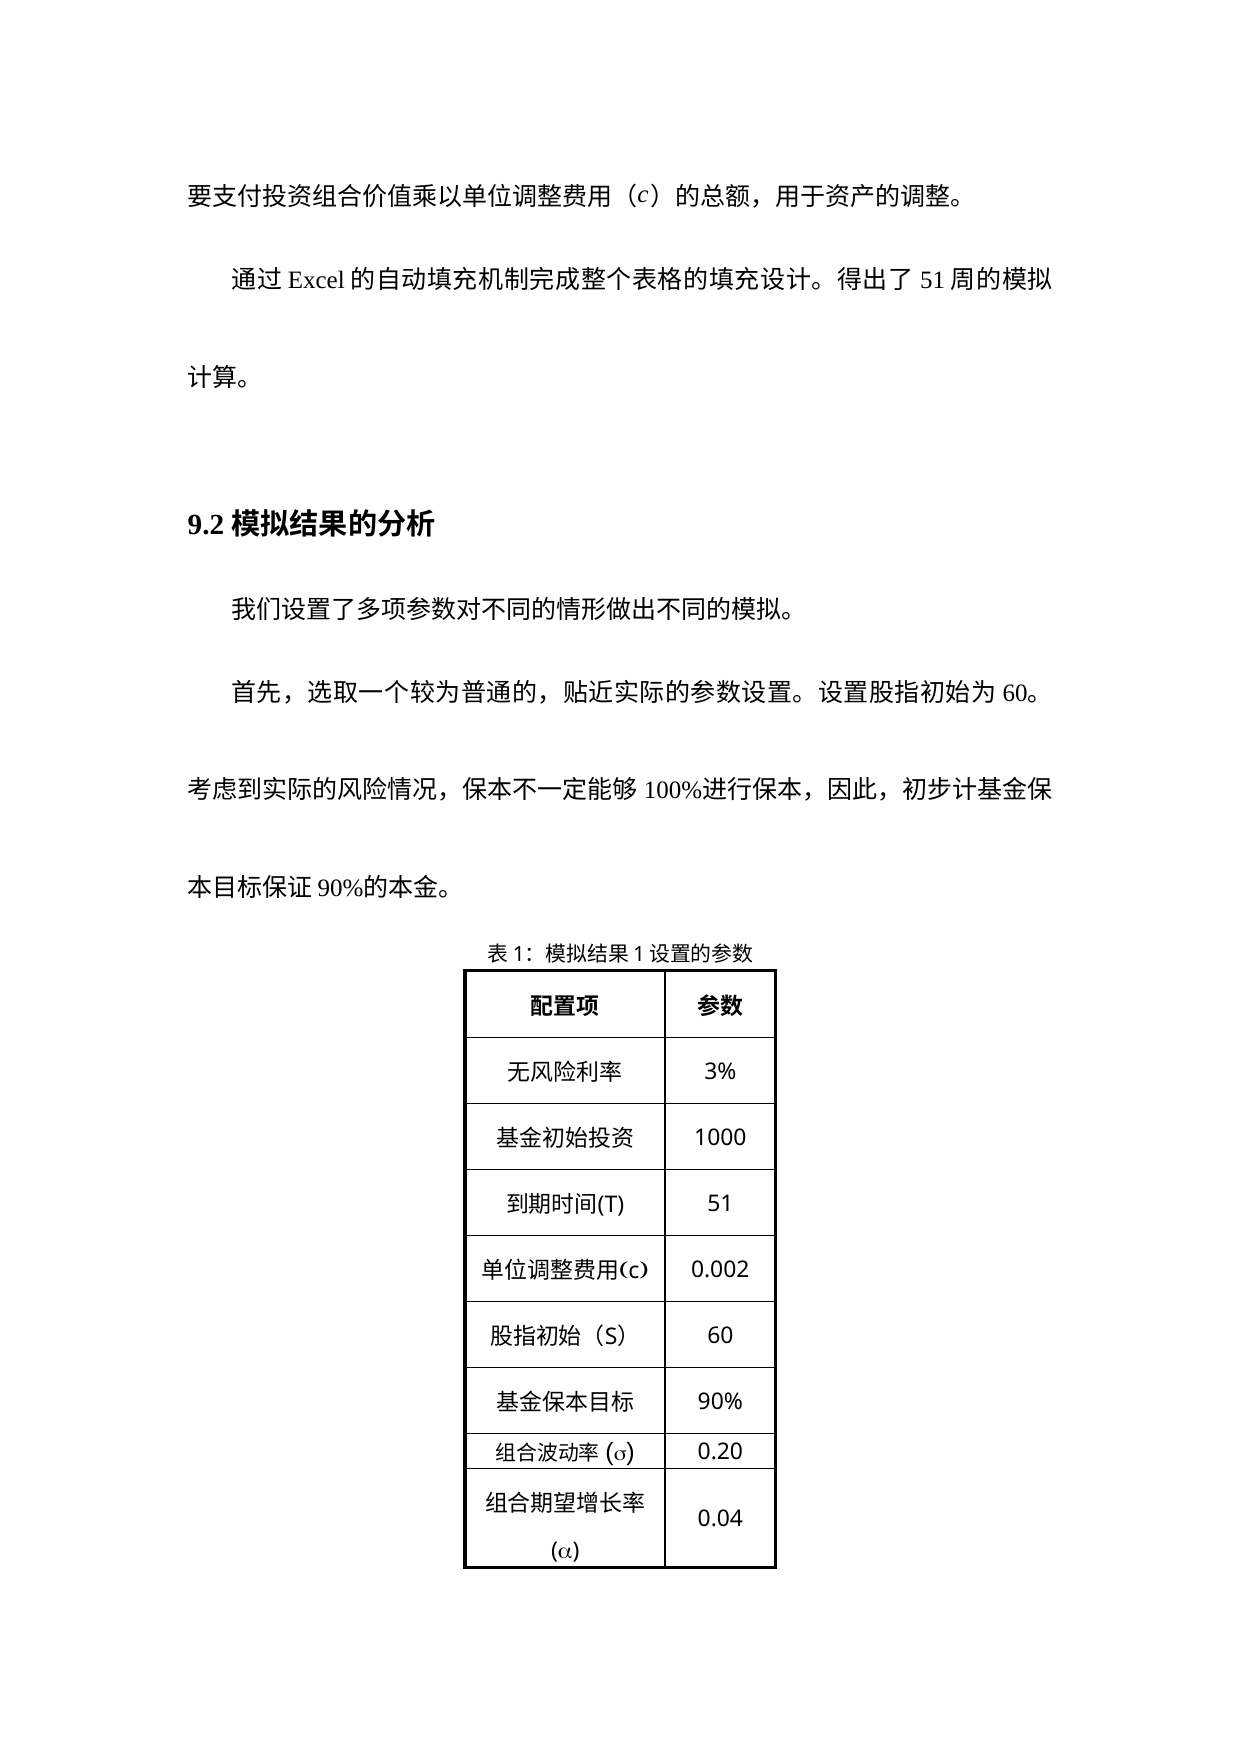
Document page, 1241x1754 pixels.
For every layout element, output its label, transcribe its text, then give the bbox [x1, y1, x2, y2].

text 我们设置了多项参数对不同的情形做出不同的模拟。 [187, 575, 1053, 640]
table_cell 60 [666, 1302, 774, 1367]
table_cell 0.04 [666, 1469, 774, 1566]
table_cell 单位调整费用(c) [467, 1236, 664, 1301]
text 首先，选取一个较为普通的，贴近实际的参数设置。设置股指初始为60。考虑到实际的风险情况，保本不一定能够100%进行保本，因此，初步计基金保本目标保证90%的本金。 [187, 658, 1053, 918]
table_cell 51 [666, 1170, 774, 1235]
table_cell 股指初始（S） [467, 1302, 664, 1367]
table_header 参数 [666, 972, 774, 1037]
table_cell 无风险利率 [467, 1038, 664, 1103]
text 表 1：模拟结果1设置的参数 [187, 936, 1053, 969]
table_cell 基金保本目标 [467, 1368, 664, 1433]
table_cell 到期时间(T) [467, 1170, 664, 1235]
table_cell 3% [666, 1038, 774, 1103]
table_cell 1000 [666, 1104, 774, 1169]
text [187, 162, 1053, 227]
table_cell 基金初始投资 [467, 1104, 664, 1169]
text 9.2 模拟结果的分析 [187, 489, 1053, 554]
table_header 配置项 [467, 972, 664, 1037]
table_cell 0.20 [666, 1434, 774, 1467]
table_cell 组合波动率 (s) [467, 1434, 664, 1467]
table_cell 组合期望增长率(a) [467, 1469, 664, 1566]
table_cell 0.002 [666, 1236, 774, 1301]
table_cell 90% [666, 1368, 774, 1433]
text 通过Excel的自动填充机制完成整个表格的填充设计。得出了51周的模拟计算。 [187, 245, 1053, 408]
